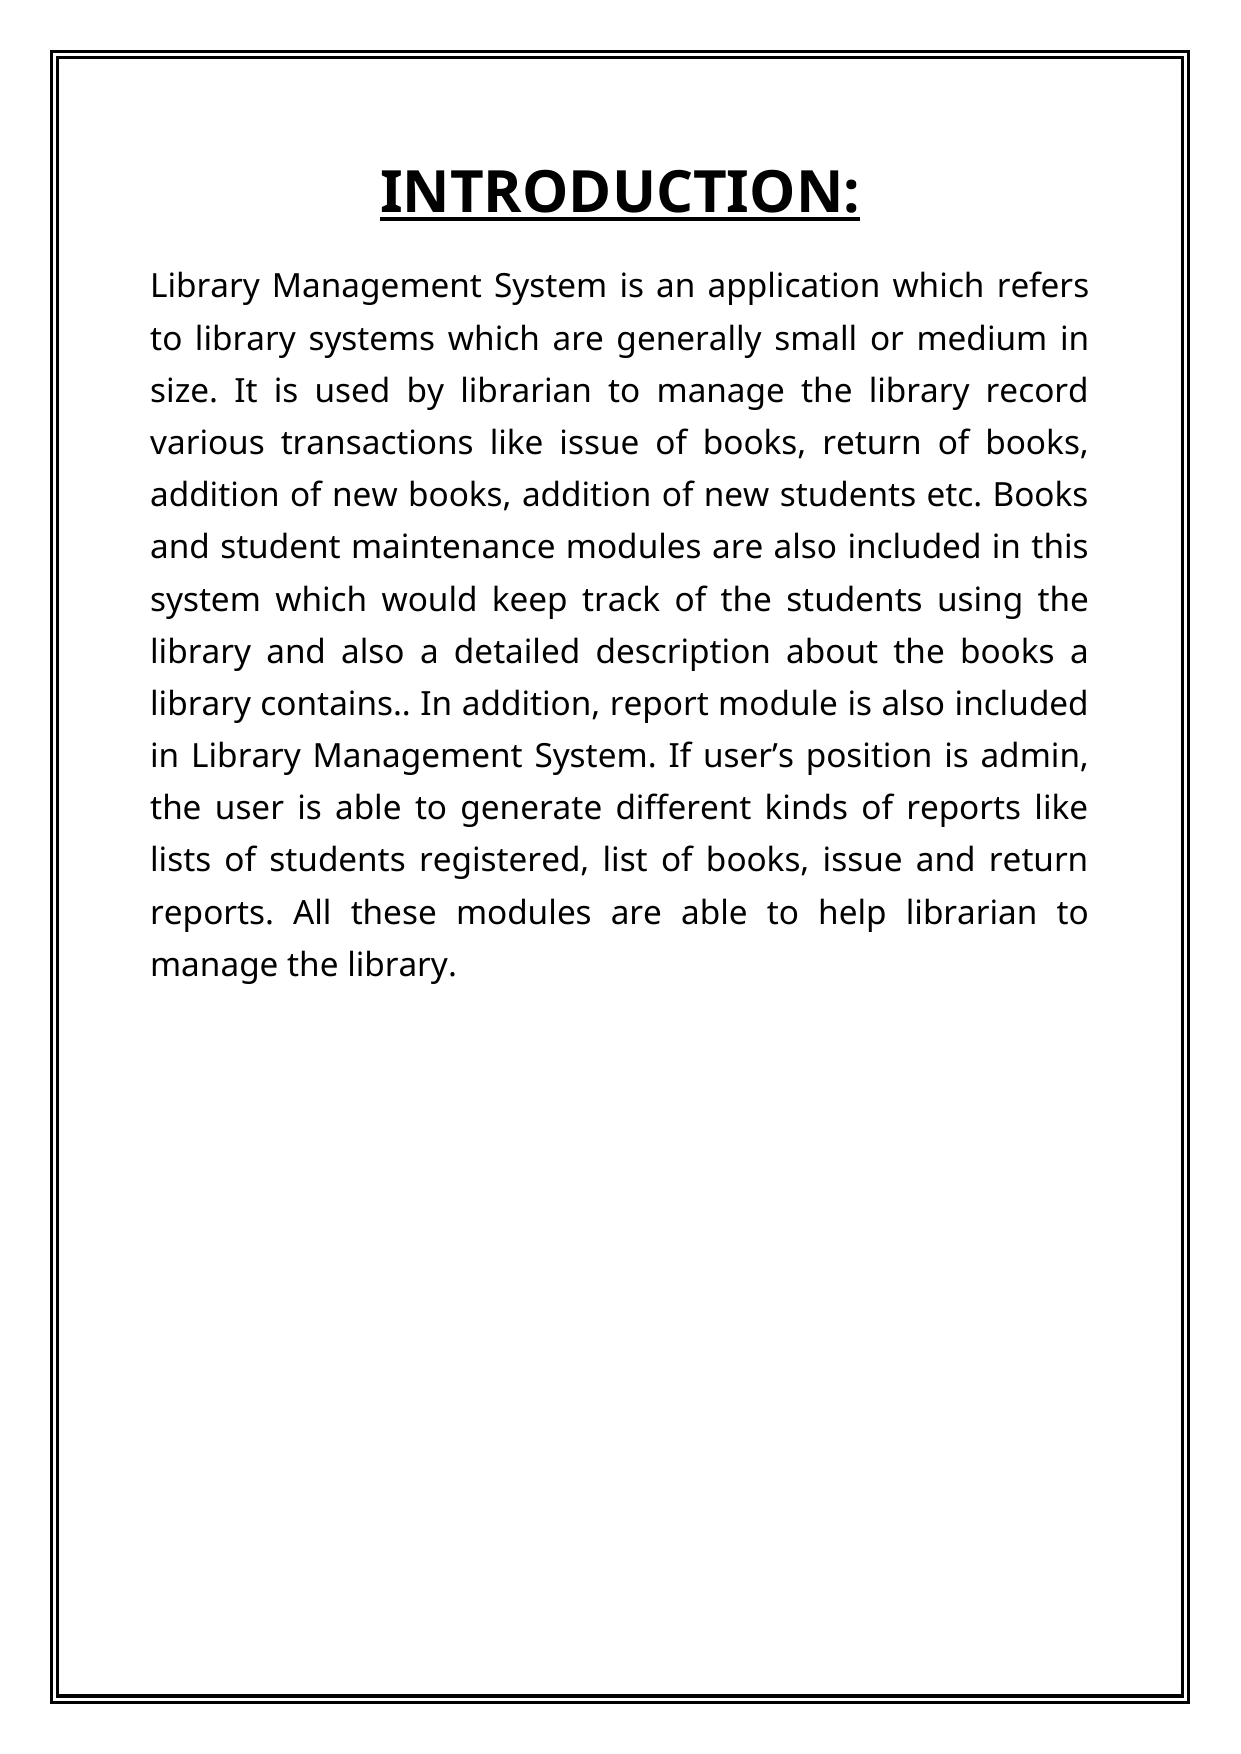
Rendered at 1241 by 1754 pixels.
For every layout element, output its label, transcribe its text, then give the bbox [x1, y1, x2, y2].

text Library Management System is an application which refers to library systems which are generally small or medium in size. It is used by librarian to manage the library record various transactions like issue of books, return of books, addition of new books, addition of new students etc. Books and student maintenance modules are also included in this system which would keep track of the students using the library and also a detailed description about the books a library contains.. In addition, report module is also included in Library Management System. If user’s position is admin, the user is able to generate different kinds of reports like lists of students registered, list of books, issue and return reports. All these modules are able to help librarian to manage the library. [150, 262, 1090, 986]
text INTRODUCTION: [150, 150, 1090, 229]
